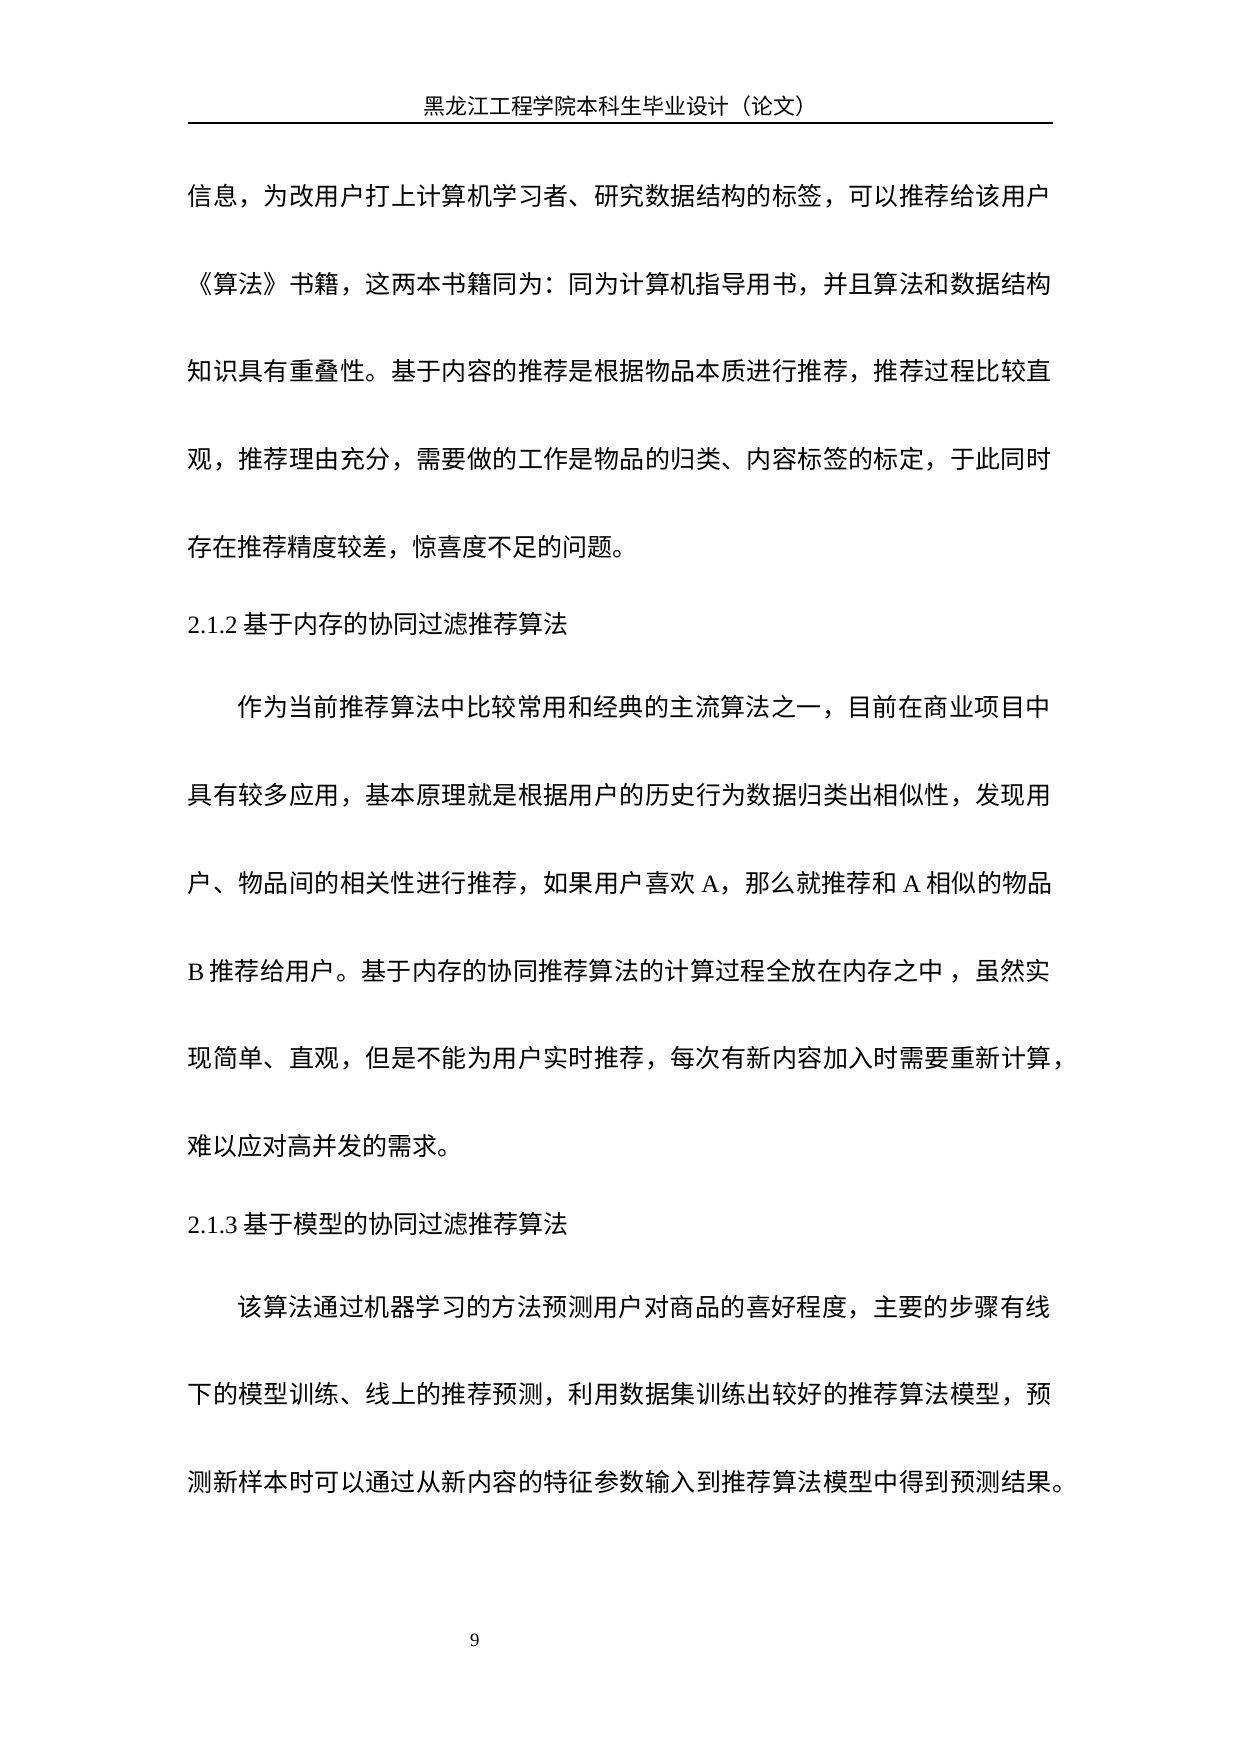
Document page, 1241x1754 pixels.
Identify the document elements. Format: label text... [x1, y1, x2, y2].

subtitle 2.1.2 基于内存的协同过滤推荐算法 [187, 590, 1053, 655]
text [187, 162, 1053, 578]
subtitle 2.1.3 基于模型的协同过滤推荐算法 [187, 1190, 1053, 1255]
text 作为当前推荐算法中比较常用和经典的主流算法之一，目前在商业项目中具有较多应用，基本原理就是根据用户的历史行为数据归类出相似性，发现用户、物品间的相关性进行推荐，如果用户喜欢A，那么就推荐和A相似的物品B推荐给用户。基于内存的协同推荐算法的计算过程全放在内存之中 ，虽然实现简单、直观，但是不能为用户实时推荐，每次有新内容加入时需要重新计算，难以应对高并发的需求。 [187, 673, 1053, 1177]
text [187, 1273, 1053, 1513]
